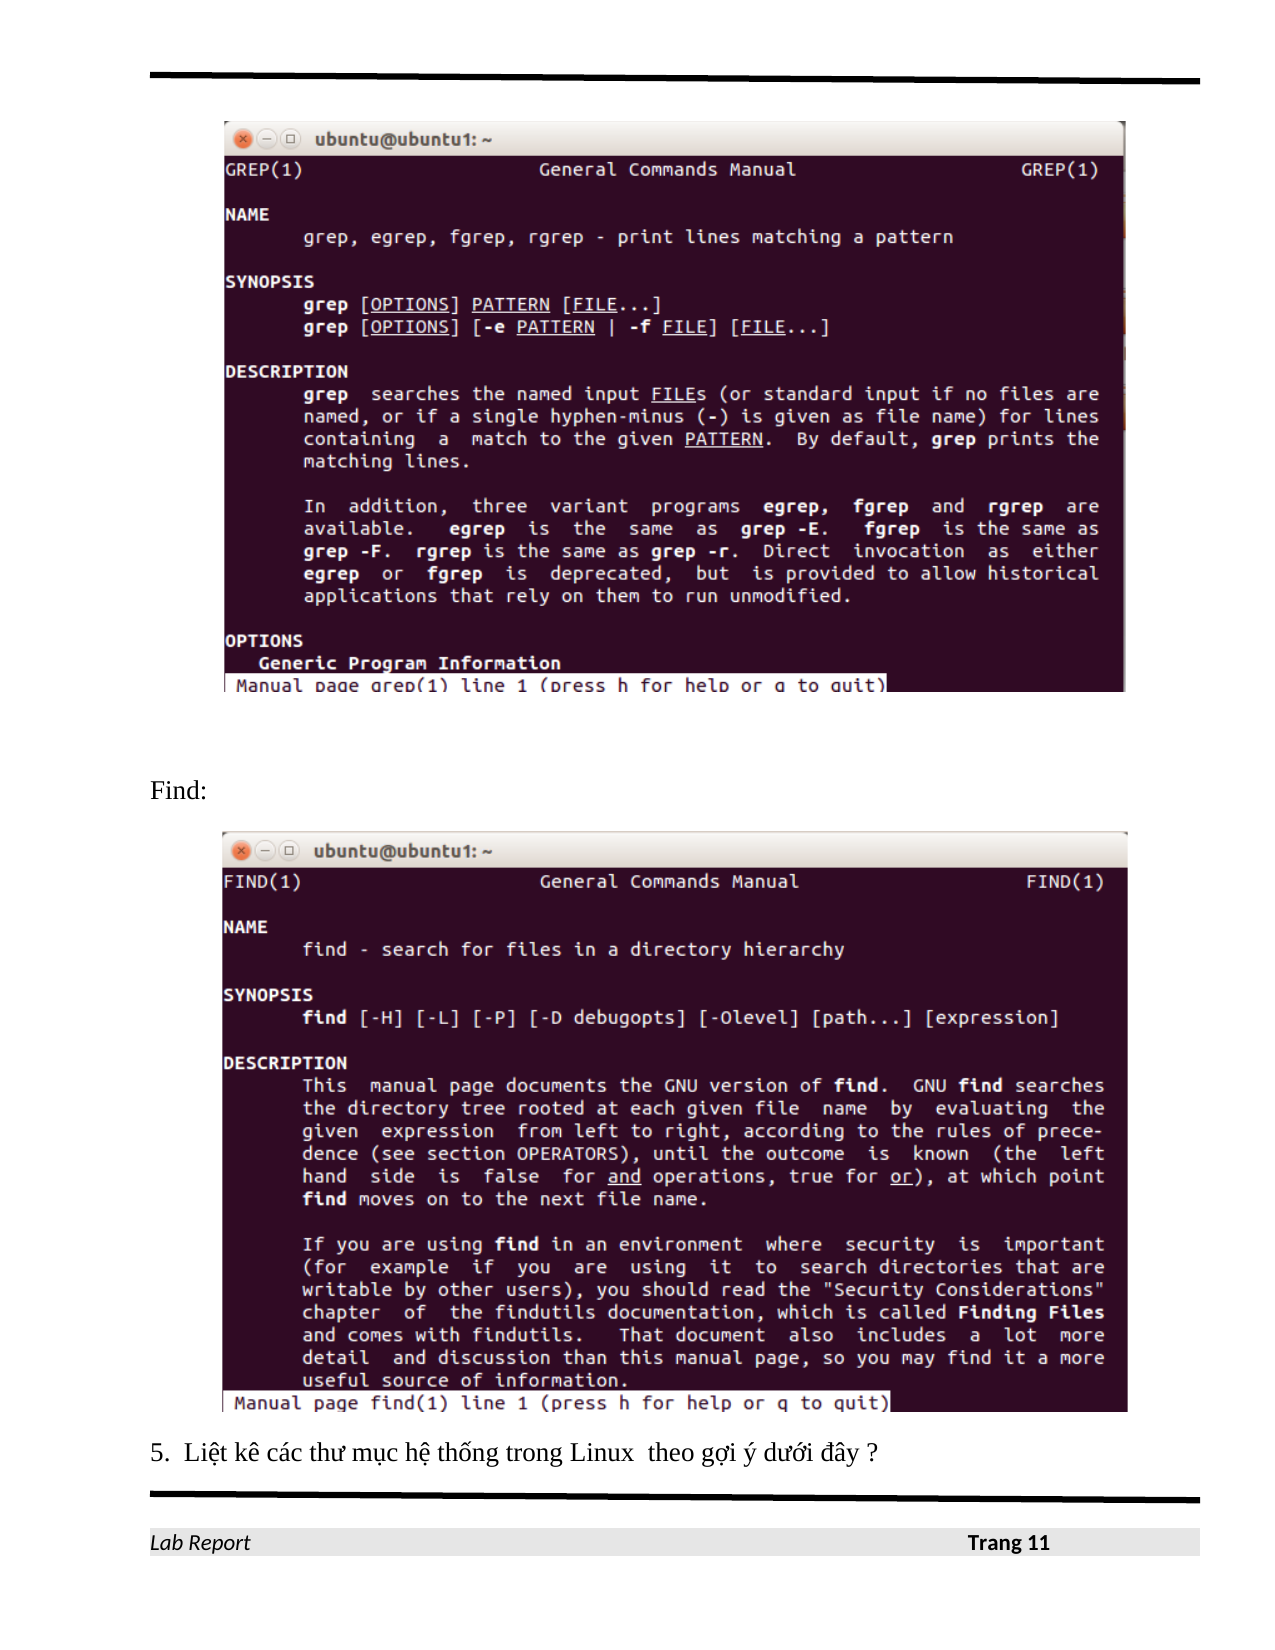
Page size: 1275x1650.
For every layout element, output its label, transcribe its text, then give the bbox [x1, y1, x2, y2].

picture [224, 121, 1126, 692]
text 5. Liệt kê các thư mục hệ thống trong Linux theo gợi ý dưới đây ? [150, 1436, 1200, 1467]
picture [222, 831, 1128, 1412]
text Find: [150, 774, 1200, 805]
